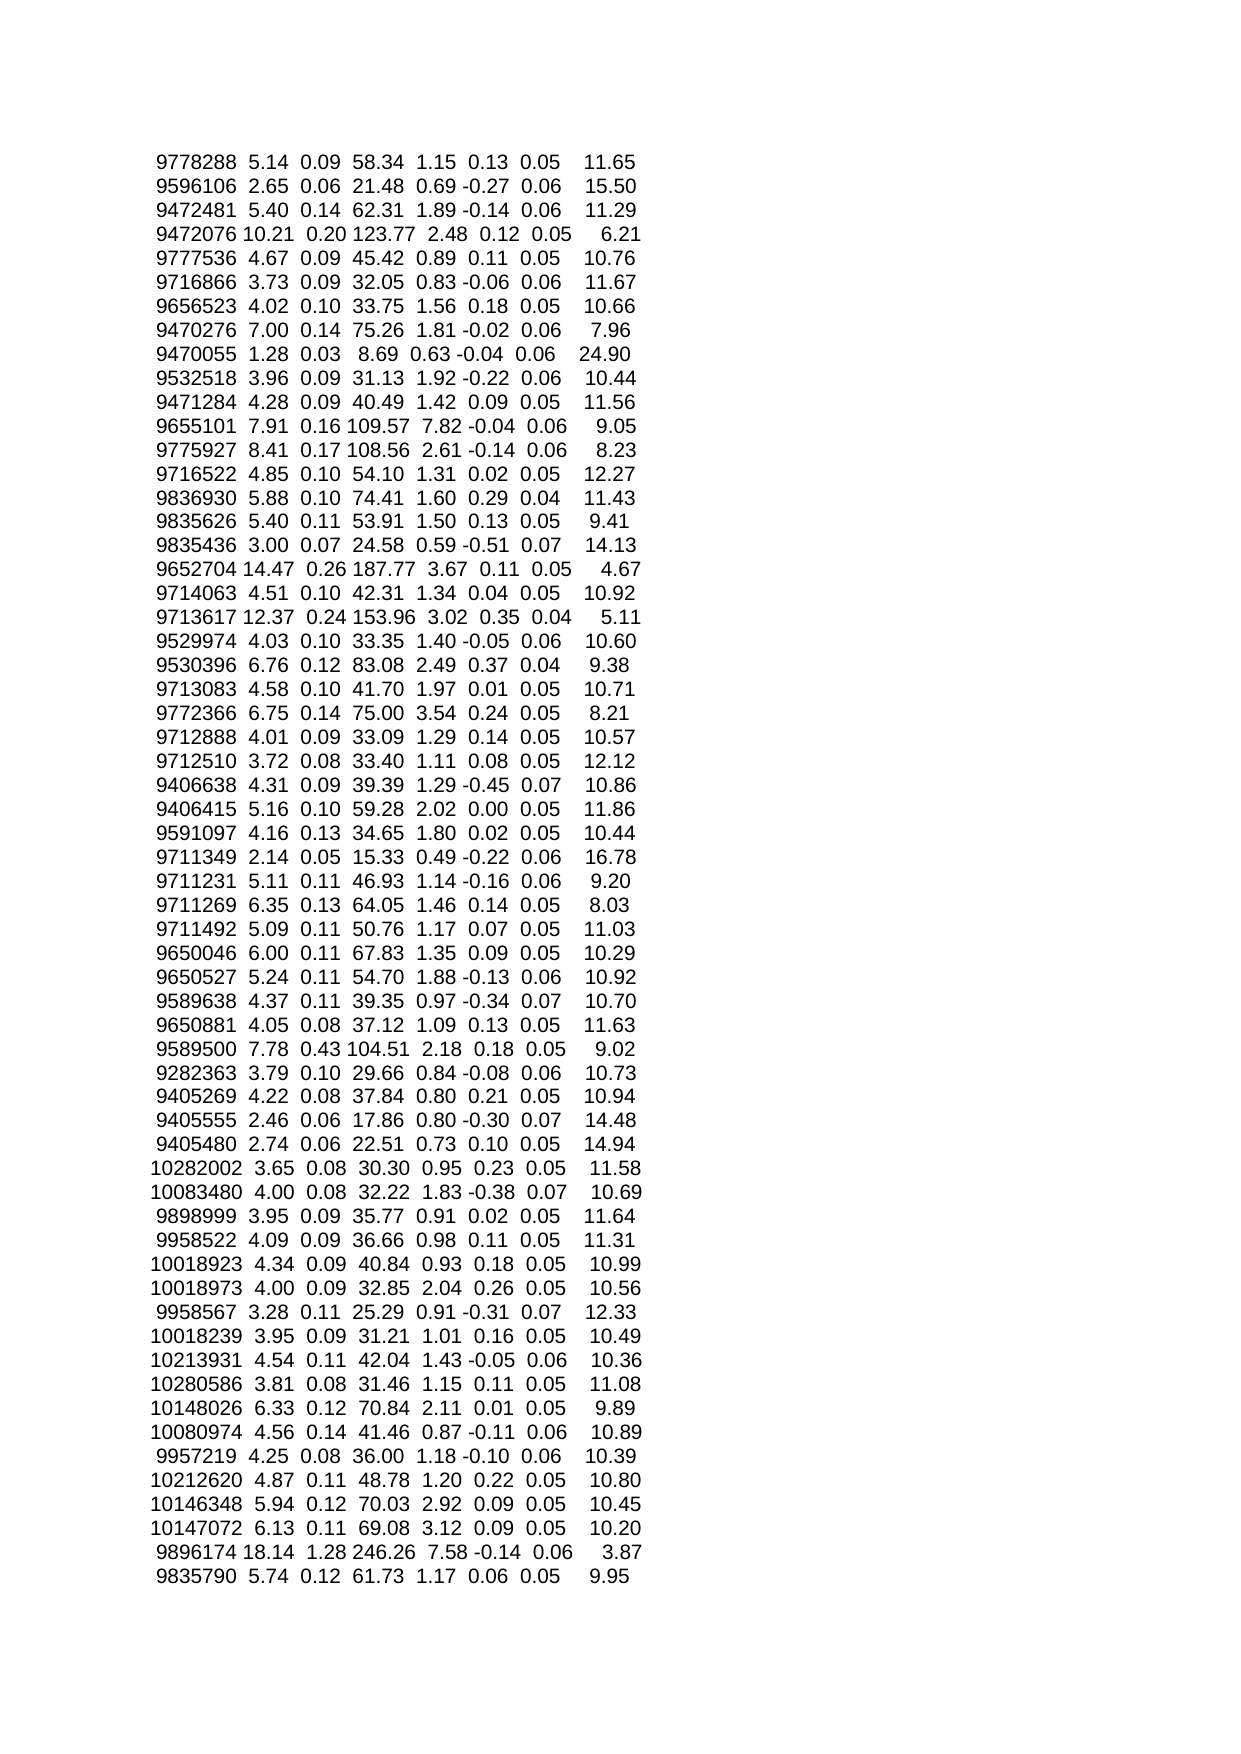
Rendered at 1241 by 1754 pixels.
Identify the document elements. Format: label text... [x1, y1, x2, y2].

text 9591097 4.16 0.13 34.65 1.80 0.02 0.05 10.44 [150, 821, 1090, 845]
text 9405269 4.22 0.08 37.84 0.80 0.21 0.05 10.94 [150, 1084, 1090, 1108]
text 9714063 4.51 0.10 42.31 1.34 0.04 0.05 10.92 [150, 581, 1090, 605]
text 10212620 4.87 0.11 48.78 1.20 0.22 0.05 10.80 [150, 1468, 1090, 1492]
text 9405480 2.74 0.06 22.51 0.73 0.10 0.05 14.94 [150, 1132, 1090, 1156]
text 9835436 3.00 0.07 24.58 0.59 -0.51 0.07 14.13 [150, 533, 1090, 557]
text 9529974 4.03 0.10 33.35 1.40 -0.05 0.06 10.60 [150, 629, 1090, 653]
text 9898999 3.95 0.09 35.77 0.91 0.02 0.05 11.64 [150, 1204, 1090, 1228]
text 9472076 10.21 0.20 123.77 2.48 0.12 0.05 6.21 [150, 222, 1090, 246]
text 9711492 5.09 0.11 50.76 1.17 0.07 0.05 11.03 [150, 917, 1090, 941]
text 9778288 5.14 0.09 58.34 1.15 0.13 0.05 11.65 [150, 150, 1090, 174]
text 9655101 7.91 0.16 109.57 7.82 -0.04 0.06 9.05 [150, 413, 1090, 437]
text 9589638 4.37 0.11 39.35 0.97 -0.34 0.07 10.70 [150, 988, 1090, 1012]
text 9713617 12.37 0.24 153.96 3.02 0.35 0.04 5.11 [150, 605, 1090, 629]
text 9775927 8.41 0.17 108.56 2.61 -0.14 0.06 8.23 [150, 437, 1090, 461]
text 9656523 4.02 0.10 33.75 1.56 0.18 0.05 10.66 [150, 294, 1090, 318]
text 9652704 14.47 0.26 187.77 3.67 0.11 0.05 4.67 [150, 557, 1090, 581]
text 9958522 4.09 0.09 36.66 0.98 0.11 0.05 11.31 [150, 1228, 1090, 1252]
text 9472481 5.40 0.14 62.31 1.89 -0.14 0.06 11.29 [150, 198, 1090, 222]
text 9650527 5.24 0.11 54.70 1.88 -0.13 0.06 10.92 [150, 964, 1090, 988]
text 9716522 4.85 0.10 54.10 1.31 0.02 0.05 12.27 [150, 461, 1090, 485]
text 9712510 3.72 0.08 33.40 1.11 0.08 0.05 12.12 [150, 749, 1090, 773]
text 9406638 4.31 0.09 39.39 1.29 -0.45 0.07 10.86 [150, 773, 1090, 797]
text 10213931 4.54 0.11 42.04 1.43 -0.05 0.06 10.36 [150, 1348, 1090, 1372]
text 9711349 2.14 0.05 15.33 0.49 -0.22 0.06 16.78 [150, 845, 1090, 869]
text 9470055 1.28 0.03 8.69 0.63 -0.04 0.06 24.90 [150, 342, 1090, 366]
text 9650881 4.05 0.08 37.12 1.09 0.13 0.05 11.63 [150, 1012, 1090, 1036]
text 9530396 6.76 0.12 83.08 2.49 0.37 0.04 9.38 [150, 653, 1090, 677]
text 9282363 3.79 0.10 29.66 0.84 -0.08 0.06 10.73 [150, 1060, 1090, 1084]
text 9777536 4.67 0.09 45.42 0.89 0.11 0.05 10.76 [150, 246, 1090, 270]
text 9405555 2.46 0.06 17.86 0.80 -0.30 0.07 14.48 [150, 1108, 1090, 1132]
text 9712888 4.01 0.09 33.09 1.29 0.14 0.05 10.57 [150, 725, 1090, 749]
text 9835790 5.74 0.12 61.73 1.17 0.06 0.05 9.95 [150, 1563, 1090, 1587]
text 10080974 4.56 0.14 41.46 0.87 -0.11 0.06 10.89 [150, 1420, 1090, 1444]
text 10280586 3.81 0.08 31.46 1.15 0.11 0.05 11.08 [150, 1372, 1090, 1396]
text 9713083 4.58 0.10 41.70 1.97 0.01 0.05 10.71 [150, 677, 1090, 701]
text 10018923 4.34 0.09 40.84 0.93 0.18 0.05 10.99 [150, 1252, 1090, 1276]
text 9772366 6.75 0.14 75.00 3.54 0.24 0.05 8.21 [150, 701, 1090, 725]
text 9470276 7.00 0.14 75.26 1.81 -0.02 0.06 7.96 [150, 318, 1090, 342]
text 9532518 3.96 0.09 31.13 1.92 -0.22 0.06 10.44 [150, 366, 1090, 389]
text 9716866 3.73 0.09 32.05 0.83 -0.06 0.06 11.67 [150, 270, 1090, 294]
text 9596106 2.65 0.06 21.48 0.69 -0.27 0.06 15.50 [150, 174, 1090, 198]
text 10083480 4.00 0.08 32.22 1.83 -0.38 0.07 10.69 [150, 1180, 1090, 1204]
text 9835626 5.40 0.11 53.91 1.50 0.13 0.05 9.41 [150, 509, 1090, 533]
text 10147072 6.13 0.11 69.08 3.12 0.09 0.05 10.20 [150, 1516, 1090, 1539]
text 10018239 3.95 0.09 31.21 1.01 0.16 0.05 10.49 [150, 1324, 1090, 1348]
text 10146348 5.94 0.12 70.03 2.92 0.09 0.05 10.45 [150, 1492, 1090, 1516]
text 10282002 3.65 0.08 30.30 0.95 0.23 0.05 11.58 [150, 1156, 1090, 1180]
text 9589500 7.78 0.43 104.51 2.18 0.18 0.05 9.02 [150, 1036, 1090, 1060]
text 9958567 3.28 0.11 25.29 0.91 -0.31 0.07 12.33 [150, 1300, 1090, 1324]
text 9957219 4.25 0.08 36.00 1.18 -0.10 0.06 10.39 [150, 1444, 1090, 1468]
text 10148026 6.33 0.12 70.84 2.11 0.01 0.05 9.89 [150, 1396, 1090, 1420]
text 9711269 6.35 0.13 64.05 1.46 0.14 0.05 8.03 [150, 893, 1090, 917]
text 9650046 6.00 0.11 67.83 1.35 0.09 0.05 10.29 [150, 941, 1090, 964]
text 9471284 4.28 0.09 40.49 1.42 0.09 0.05 11.56 [150, 389, 1090, 413]
text 9711231 5.11 0.11 46.93 1.14 -0.16 0.06 9.20 [150, 869, 1090, 893]
text 10018973 4.00 0.09 32.85 2.04 0.26 0.05 10.56 [150, 1276, 1090, 1300]
text 9896174 18.14 1.28 246.26 7.58 -0.14 0.06 3.87 [150, 1539, 1090, 1563]
text 9836930 5.88 0.10 74.41 1.60 0.29 0.04 11.43 [150, 485, 1090, 509]
text 9406415 5.16 0.10 59.28 2.02 0.00 0.05 11.86 [150, 797, 1090, 821]
